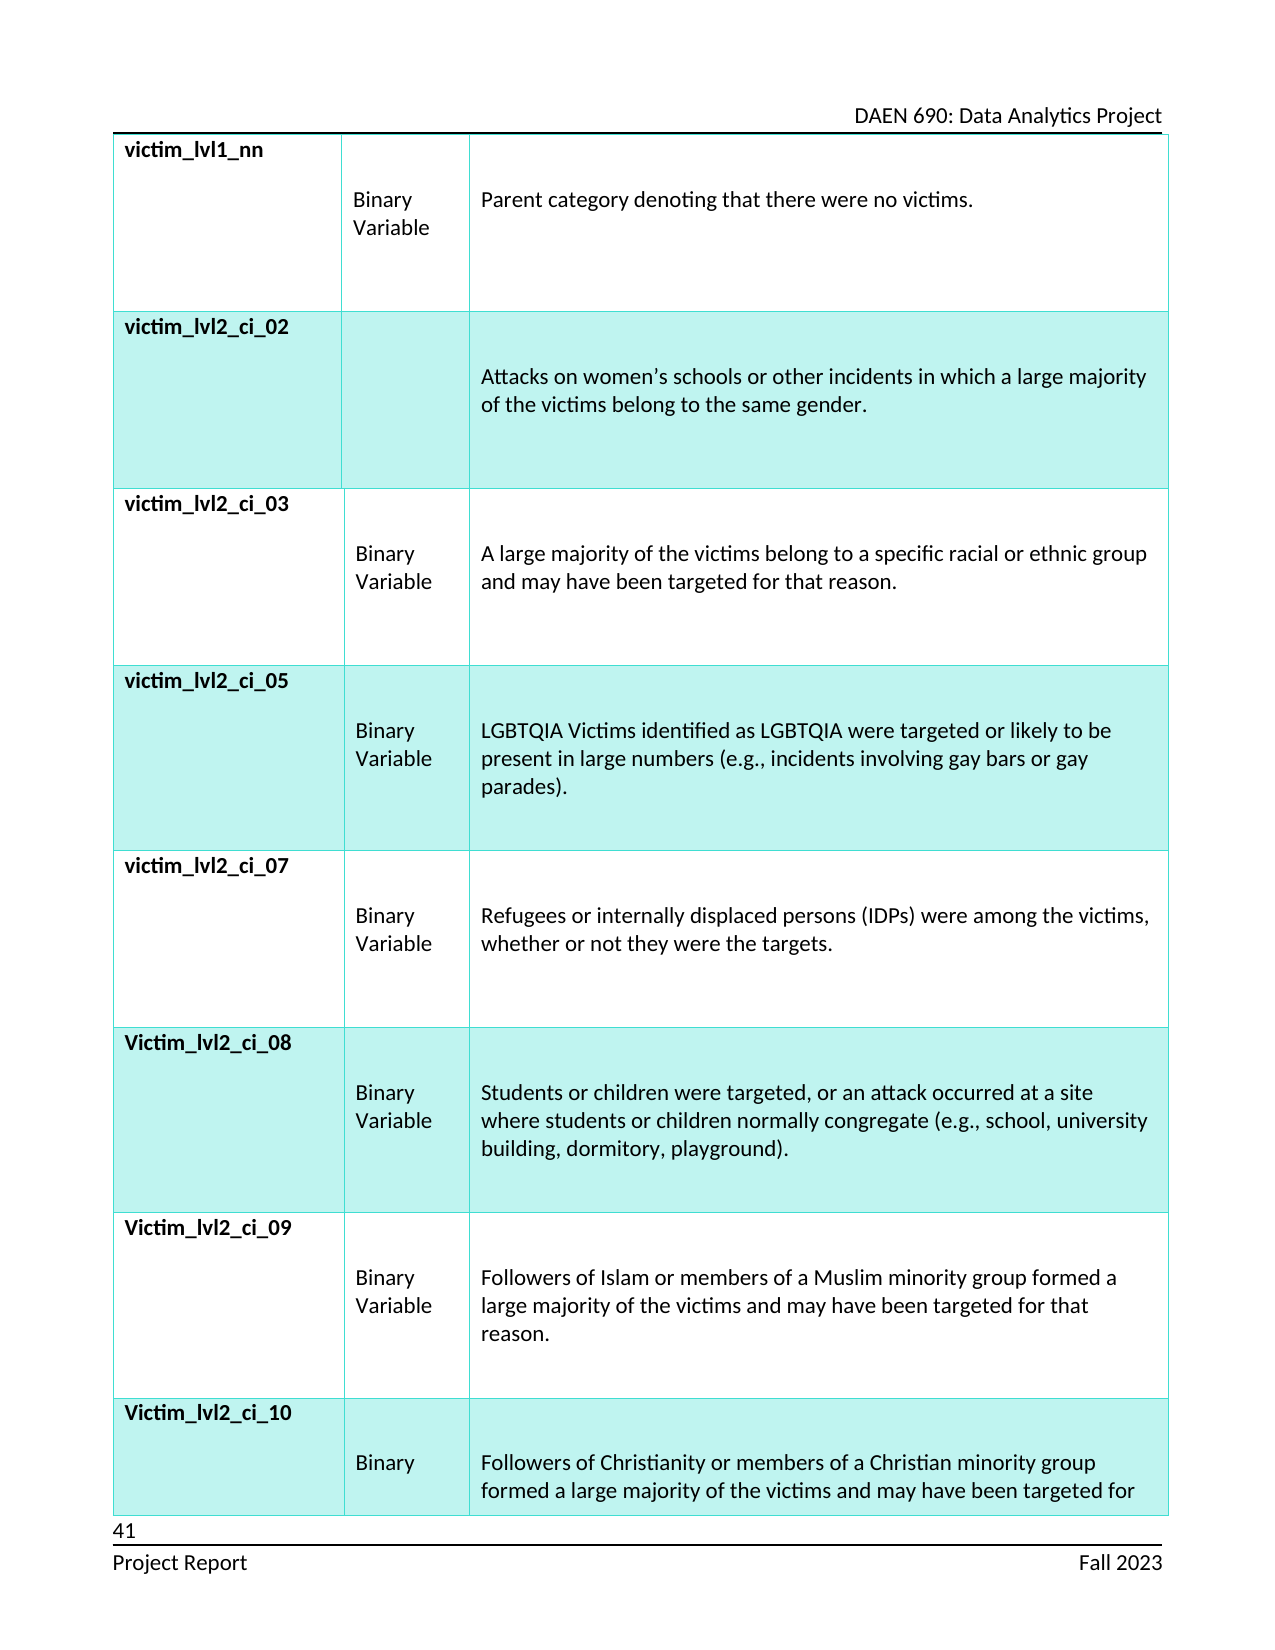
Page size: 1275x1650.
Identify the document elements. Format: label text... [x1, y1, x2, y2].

table_cell Binary variable [345, 1399, 469, 1515]
table_cell Students or children were targeted, or an attack occurred at a site where students or children normally congregate (e.g., school, university building, dormitory, playground). [470, 1028, 1168, 1212]
table_cell Refugees or internally displaced persons (IDPs) were among the victims, whether or not they were the targets. [470, 851, 1168, 1027]
table_cell LGBTQIA Victims identified as LGBTQIA were targeted or likely to be present in large numbers (e.g., incidents involving gay bars or gay parades). [470, 666, 1168, 850]
table_cell Victim_lvl2_ci_08 [114, 1028, 344, 1212]
table_cell victim_lvl2_ci_07 [114, 851, 344, 1027]
table_cell [342, 312, 469, 488]
table_cell A large majority of the victims belong to a specific racial or ethnic group and may have been targeted for that reason. [470, 489, 1168, 665]
table_cell Binary Variable [345, 489, 469, 665]
table_cell Followers of Islam or members of a Muslim minority group formed a large majority of the victims and may have been targeted for that reason. [470, 1213, 1168, 1397]
table_cell victim_lvl2_ci_02 [114, 312, 341, 488]
table_cell victim_lvl1_nn [114, 135, 341, 311]
table_cell Victim_lvl2_ci_09 [114, 1213, 344, 1397]
table_cell Attacks on women’s schools or other incidents in which a large majority of the victims belong to the same gender. [470, 312, 1168, 488]
table_cell Binary Variable [345, 851, 469, 1027]
table_cell victim_lvl2_ci_03 [114, 489, 344, 665]
table_cell Binary Variable [342, 135, 469, 311]
table_cell Binary Variable [345, 1028, 469, 1212]
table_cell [470, 1399, 1168, 1515]
table_cell Parent category denoting that there were no victims. [470, 135, 1168, 311]
table_cell Binary Variable [345, 1213, 469, 1397]
table_cell Victim_lvl2_ci_10 [114, 1399, 344, 1515]
table_cell Binary Variable [345, 666, 469, 850]
table_cell victim_lvl2_ci_05 [114, 666, 344, 850]
